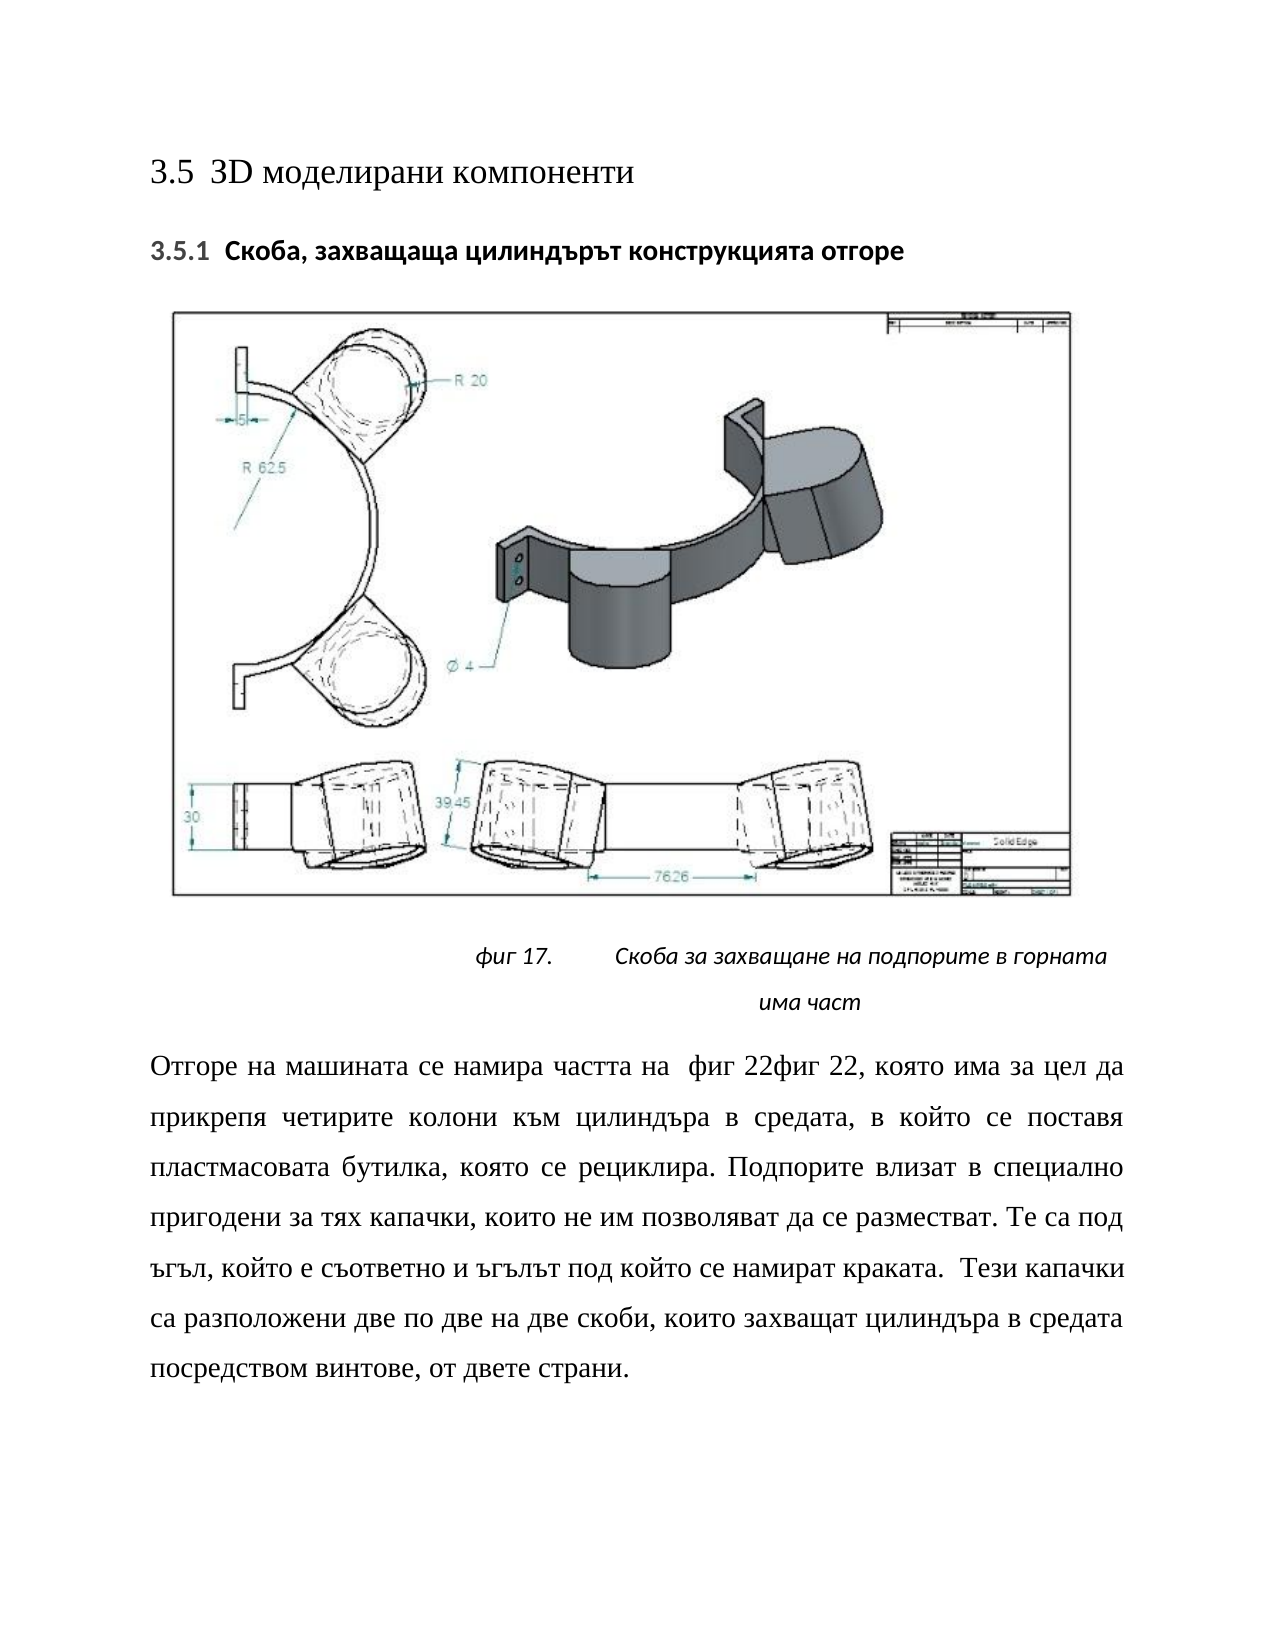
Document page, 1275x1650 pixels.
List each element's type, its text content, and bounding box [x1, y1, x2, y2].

list Скоба за захващане на подпорите в горната има част [460, 940, 1125, 1017]
text Отгоре на машината се намира частта на фиг 22фиг 22, която има за цел да прикрепя четирите колони към цилиндъра в средата, в който се поставя пластмасовата бутилка, която се рециклира. Подпорите влизат в специално пригодени за тях капачки, които не им позволяват да се разместват. Те са под ъгъл, който е съответно и ъгълът под който се намират краката. Тези капачки са разположени две по две на две скоби, които захващат цилиндъра в средата посредством винтове, от двете страни. [150, 1048, 1125, 1384]
subtitle ЗD моделирани компоненти [150, 150, 1125, 191]
picture [150, 298, 1087, 907]
subtitle Скоба, захващаща цилиндърът конструкцията отгоре [150, 232, 1125, 268]
